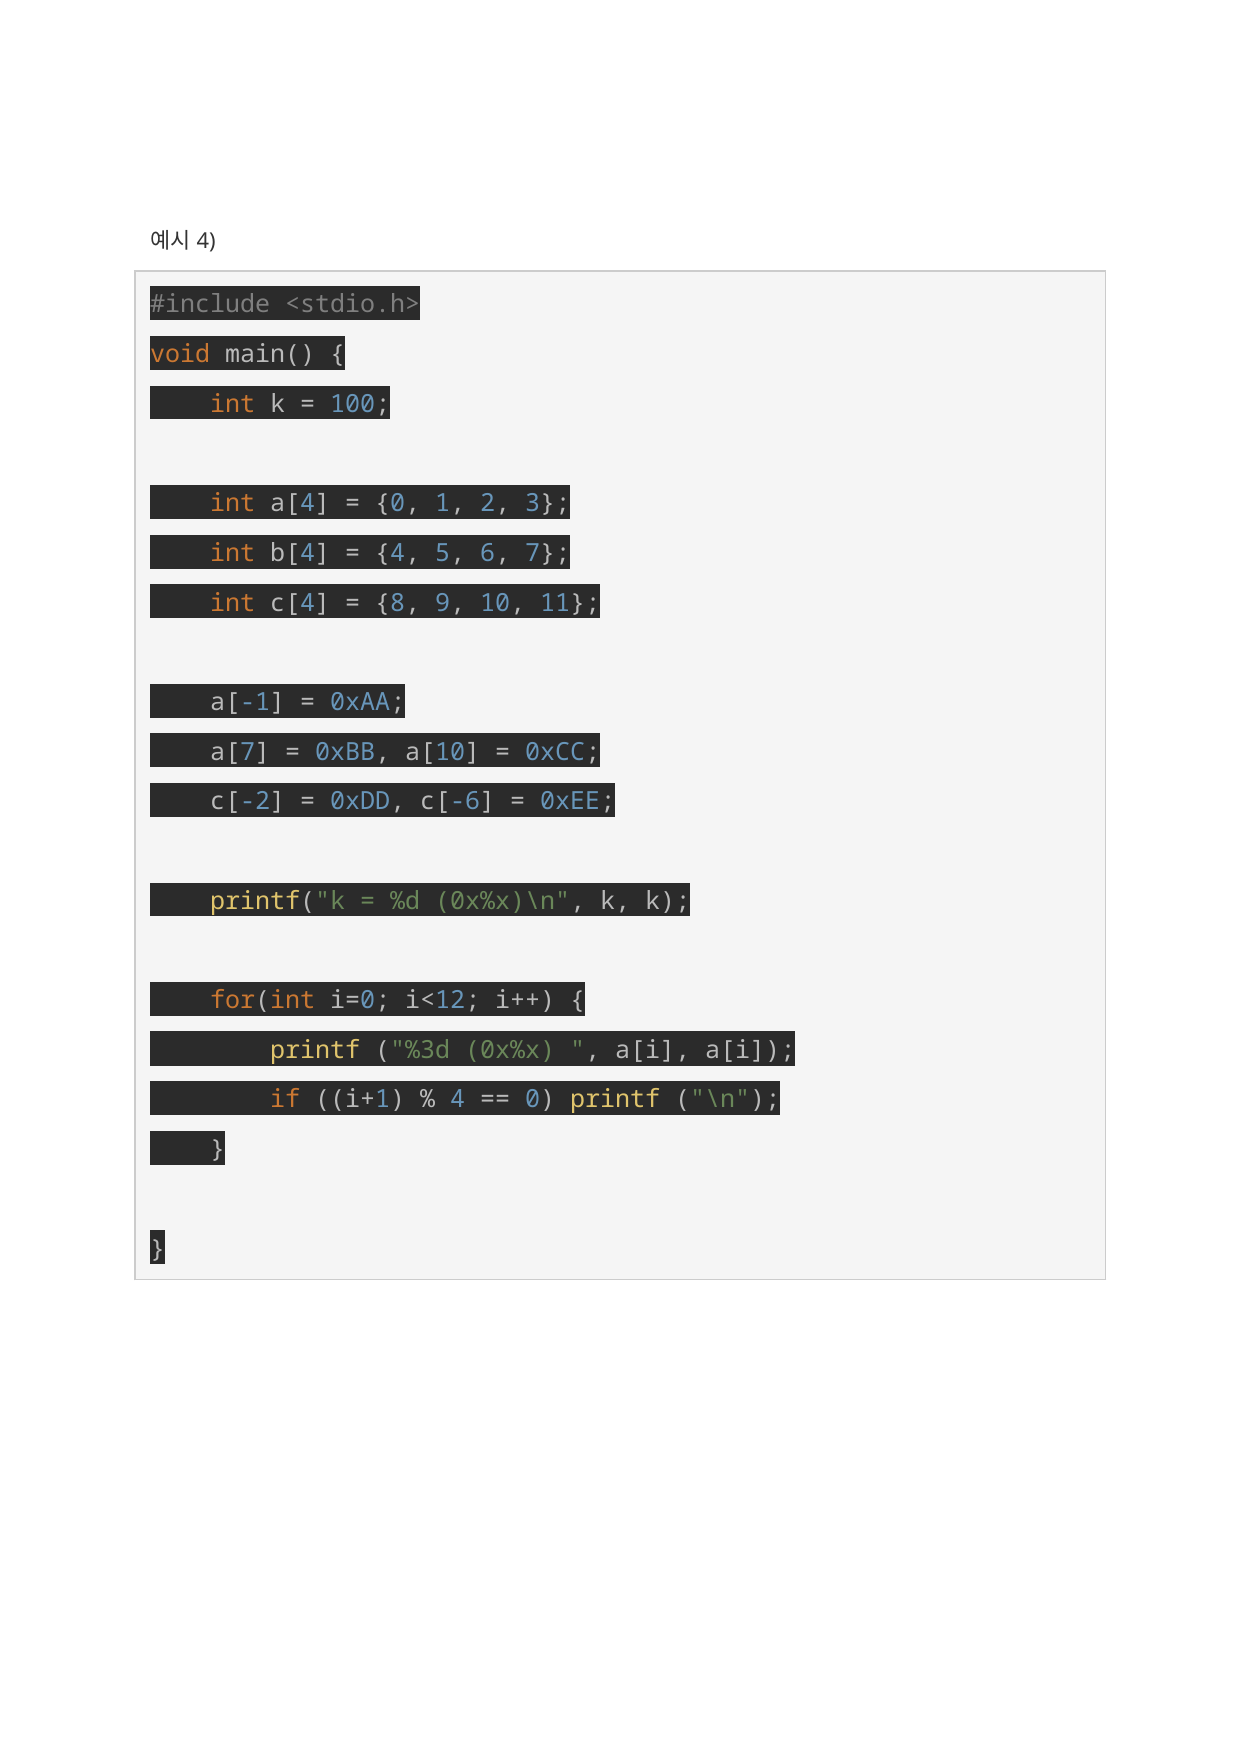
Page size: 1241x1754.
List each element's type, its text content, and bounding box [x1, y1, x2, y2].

text if ((i+1) % 4 == 0) printf ("\n"); [136, 1065, 1105, 1115]
text } [136, 1115, 1105, 1164]
text #include <stdio.h> [136, 272, 1105, 320]
text } [136, 1214, 1105, 1279]
text void main() { [136, 320, 1105, 369]
text for(int i=0; i<12; i++) { [136, 966, 1105, 1015]
text a[7] = 0xBB, a[10] = 0xCC; [136, 717, 1105, 767]
text 예시 4) [150, 223, 1090, 254]
text printf("k = %d (0x%x)\n", k, k); [136, 866, 1105, 916]
text int k = 100; [136, 369, 1105, 419]
text int b[4] = {4, 5, 6, 7}; [136, 518, 1105, 568]
text int c[4] = {8, 9, 10, 11}; [136, 568, 1105, 618]
text printf ("%3d (0x%x) ", a[i], a[i]); [136, 1015, 1105, 1065]
text a[-1] = 0xAA; [136, 667, 1105, 717]
text int a[4] = {0, 1, 2, 3}; [136, 469, 1105, 518]
text c[-2] = 0xDD, c[-6] = 0xEE; [136, 767, 1105, 817]
